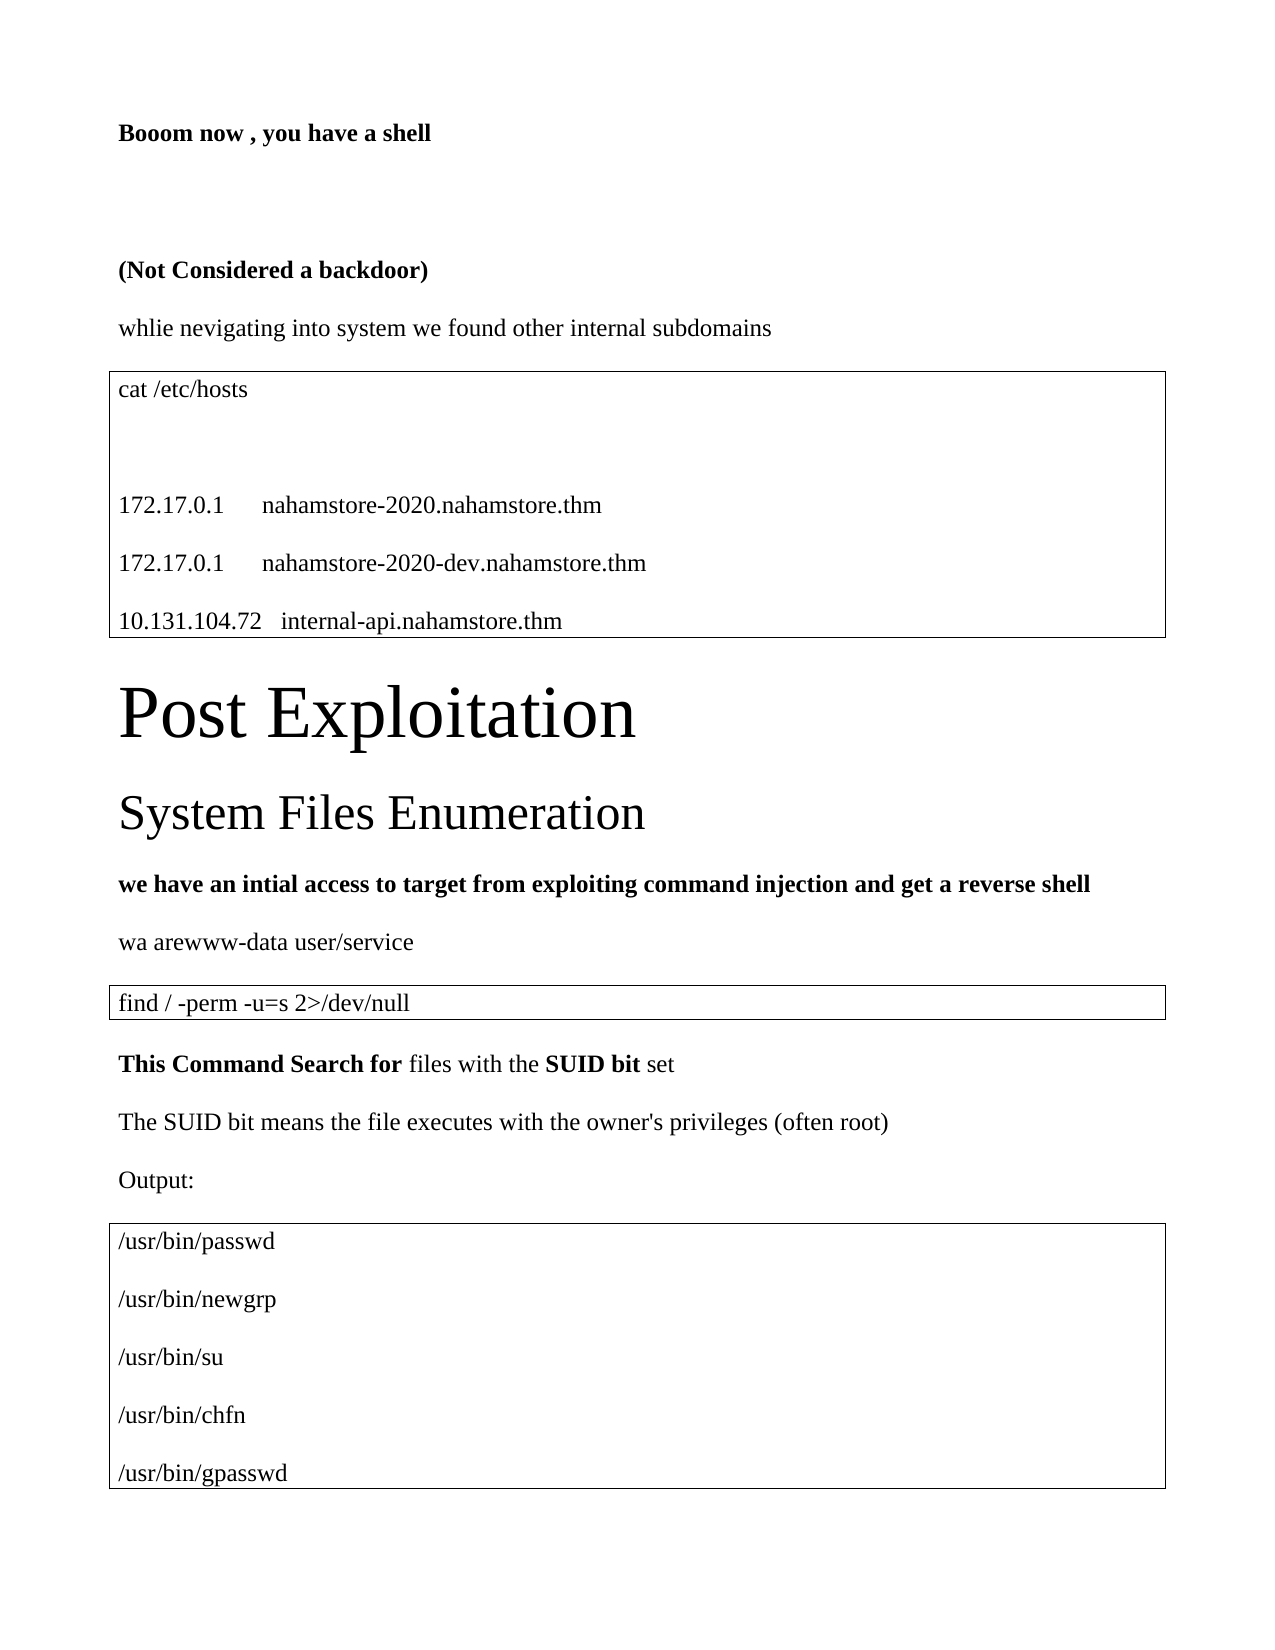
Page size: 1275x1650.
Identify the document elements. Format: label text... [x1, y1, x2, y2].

text find / -perm -u=s 2>/dev/null [110, 986, 1165, 1019]
text /usr/bin/su [110, 1339, 1165, 1371]
text Output: [118, 1165, 1157, 1194]
text we have an intial access to target from exploiting command injection and get a reverse shell [118, 869, 1157, 898]
text This Command Search for files with the SUID bit set [118, 1049, 1157, 1078]
text /usr/bin/newgrp [110, 1281, 1165, 1313]
text whlie nevigating into system we found other internal subdomains [118, 313, 1157, 342]
text 172.17.0.1 nahamstore-2020-dev.nahamstore.thm [110, 545, 1165, 577]
text cat /etc/hosts [110, 372, 1165, 403]
text The SUID bit means the file executes with the owner's privileges (often root) [118, 1107, 1157, 1136]
text (Not Considered a backdoor) [118, 255, 1157, 284]
text /usr/bin/gpasswd [110, 1454, 1165, 1488]
text System Files Enumeration [118, 782, 1157, 840]
text 172.17.0.1 nahamstore-2020.nahamstore.thm [110, 487, 1165, 519]
text Booom now , you have a shell [118, 118, 1157, 147]
text Post Exploitation [118, 667, 1157, 753]
text wa arewww-data user/service [118, 927, 1157, 956]
text /usr/bin/chfn [110, 1397, 1165, 1428]
text 10.131.104.72 internal-api.nahamstore.thm [110, 603, 1165, 637]
text /usr/bin/passwd [110, 1224, 1165, 1255]
